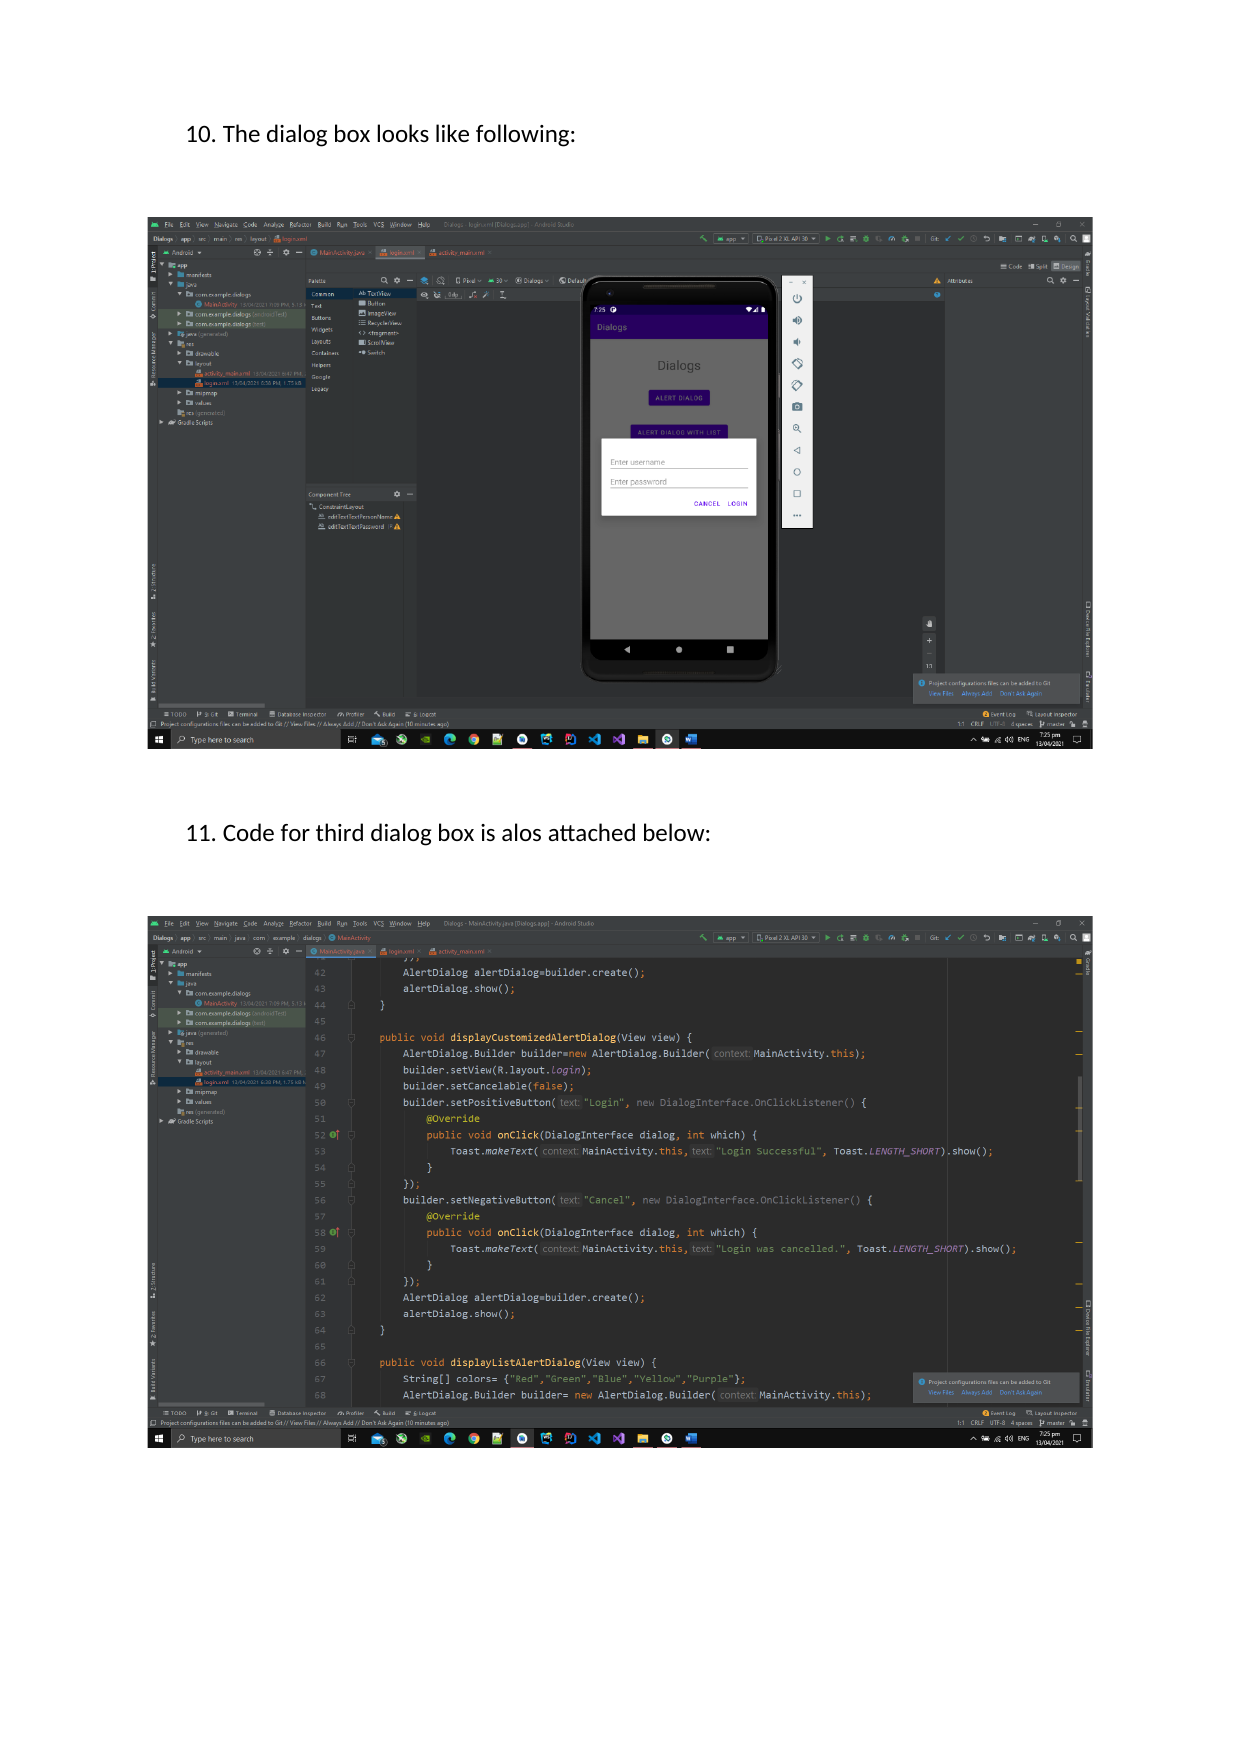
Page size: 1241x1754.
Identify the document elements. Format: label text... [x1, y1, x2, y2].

picture [147, 217, 1093, 749]
list Code for third dialog box is alos attached below: [185, 817, 1092, 848]
picture [147, 916, 1093, 1448]
list The dialog box looks like following: [185, 118, 1092, 149]
